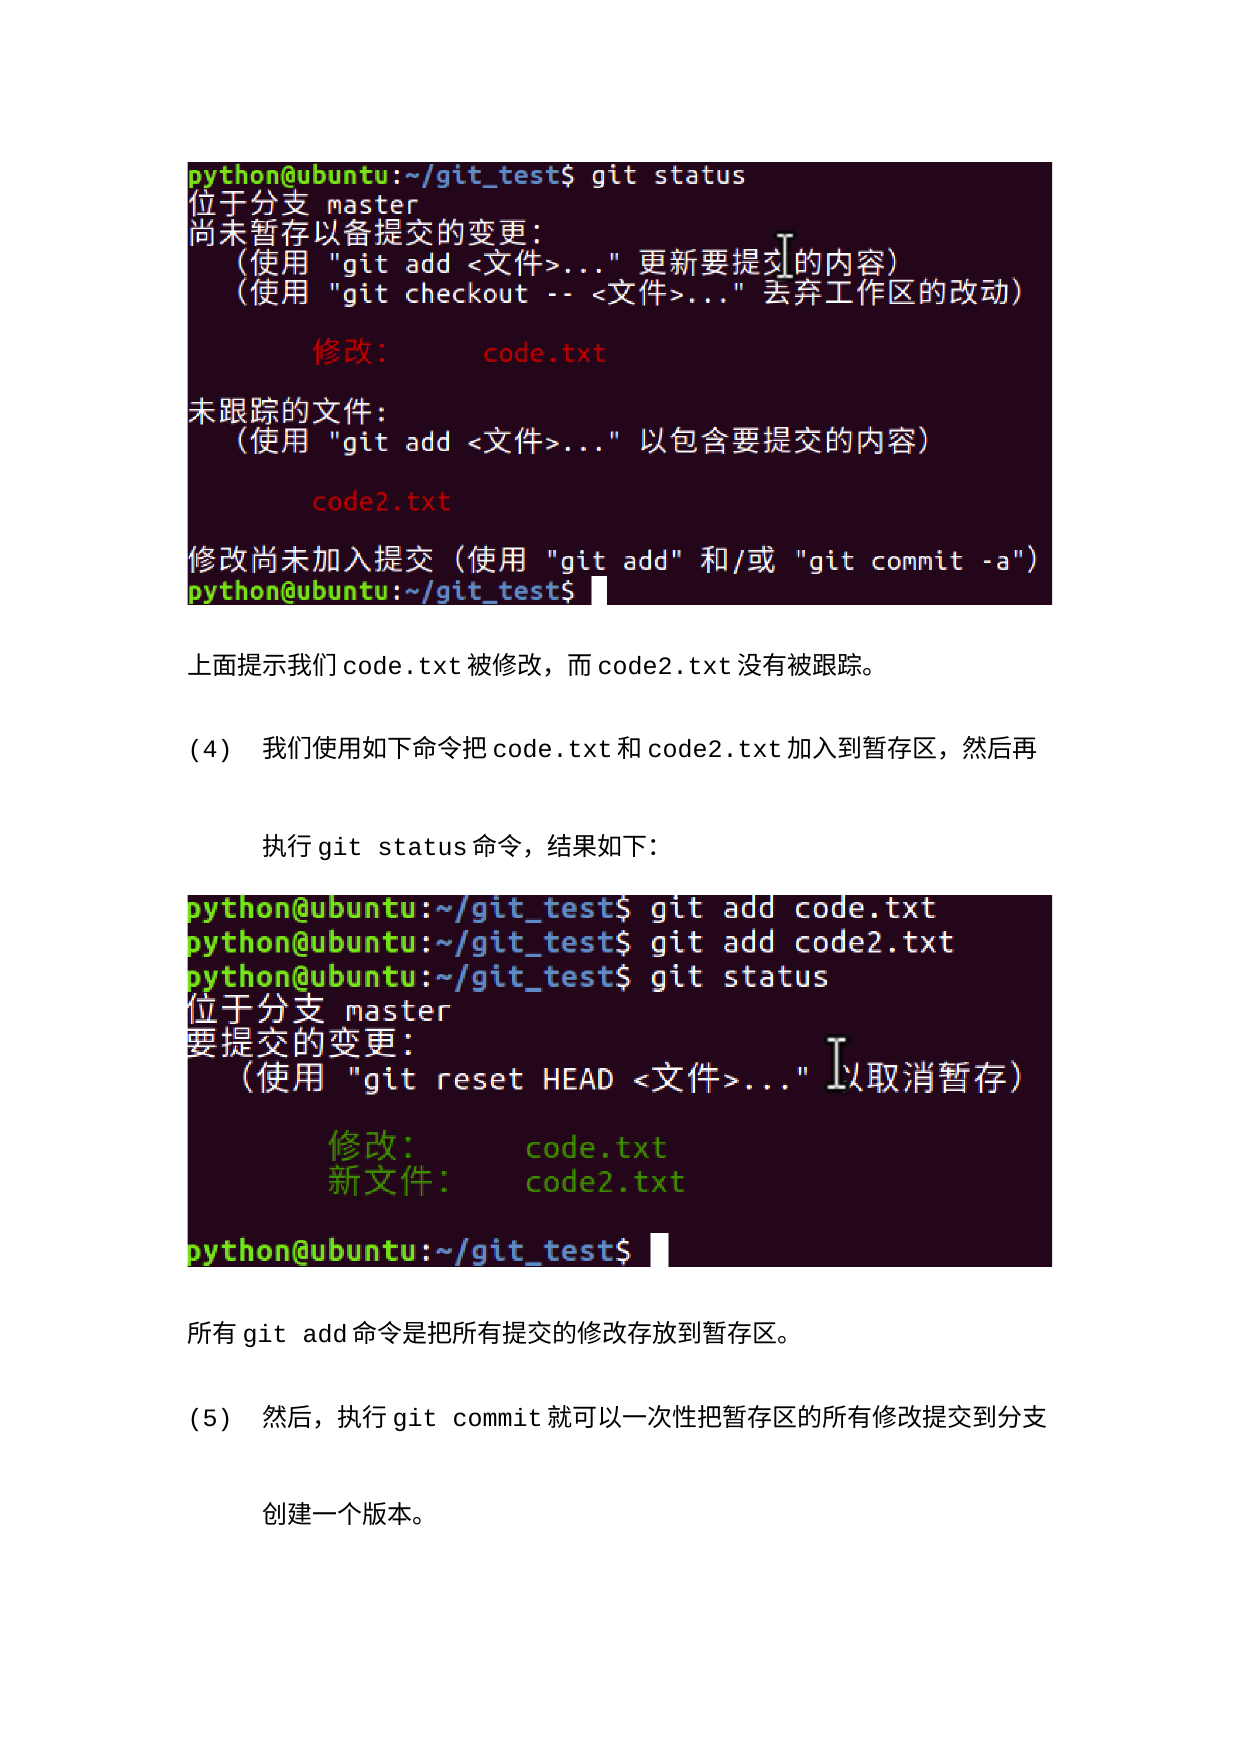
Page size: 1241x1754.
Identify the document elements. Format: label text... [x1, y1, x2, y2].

text 所有git add命令是把所有提交的修改存放到暂存区。 [187, 1300, 1053, 1365]
picture [187, 162, 1053, 605]
picture [187, 895, 1053, 1267]
text 上面提示我们code.txt被修改，而code2.txt没有被跟踪。 [187, 631, 1053, 696]
list 我们使用如下命令把code.txt和code2.txt加入到暂存区，然后再执行git status命令，结果如下： [187, 714, 1053, 877]
list 然后，执行git commit就可以一次性把暂存区的所有修改提交到分支创建一个版本。 [187, 1383, 1053, 1545]
